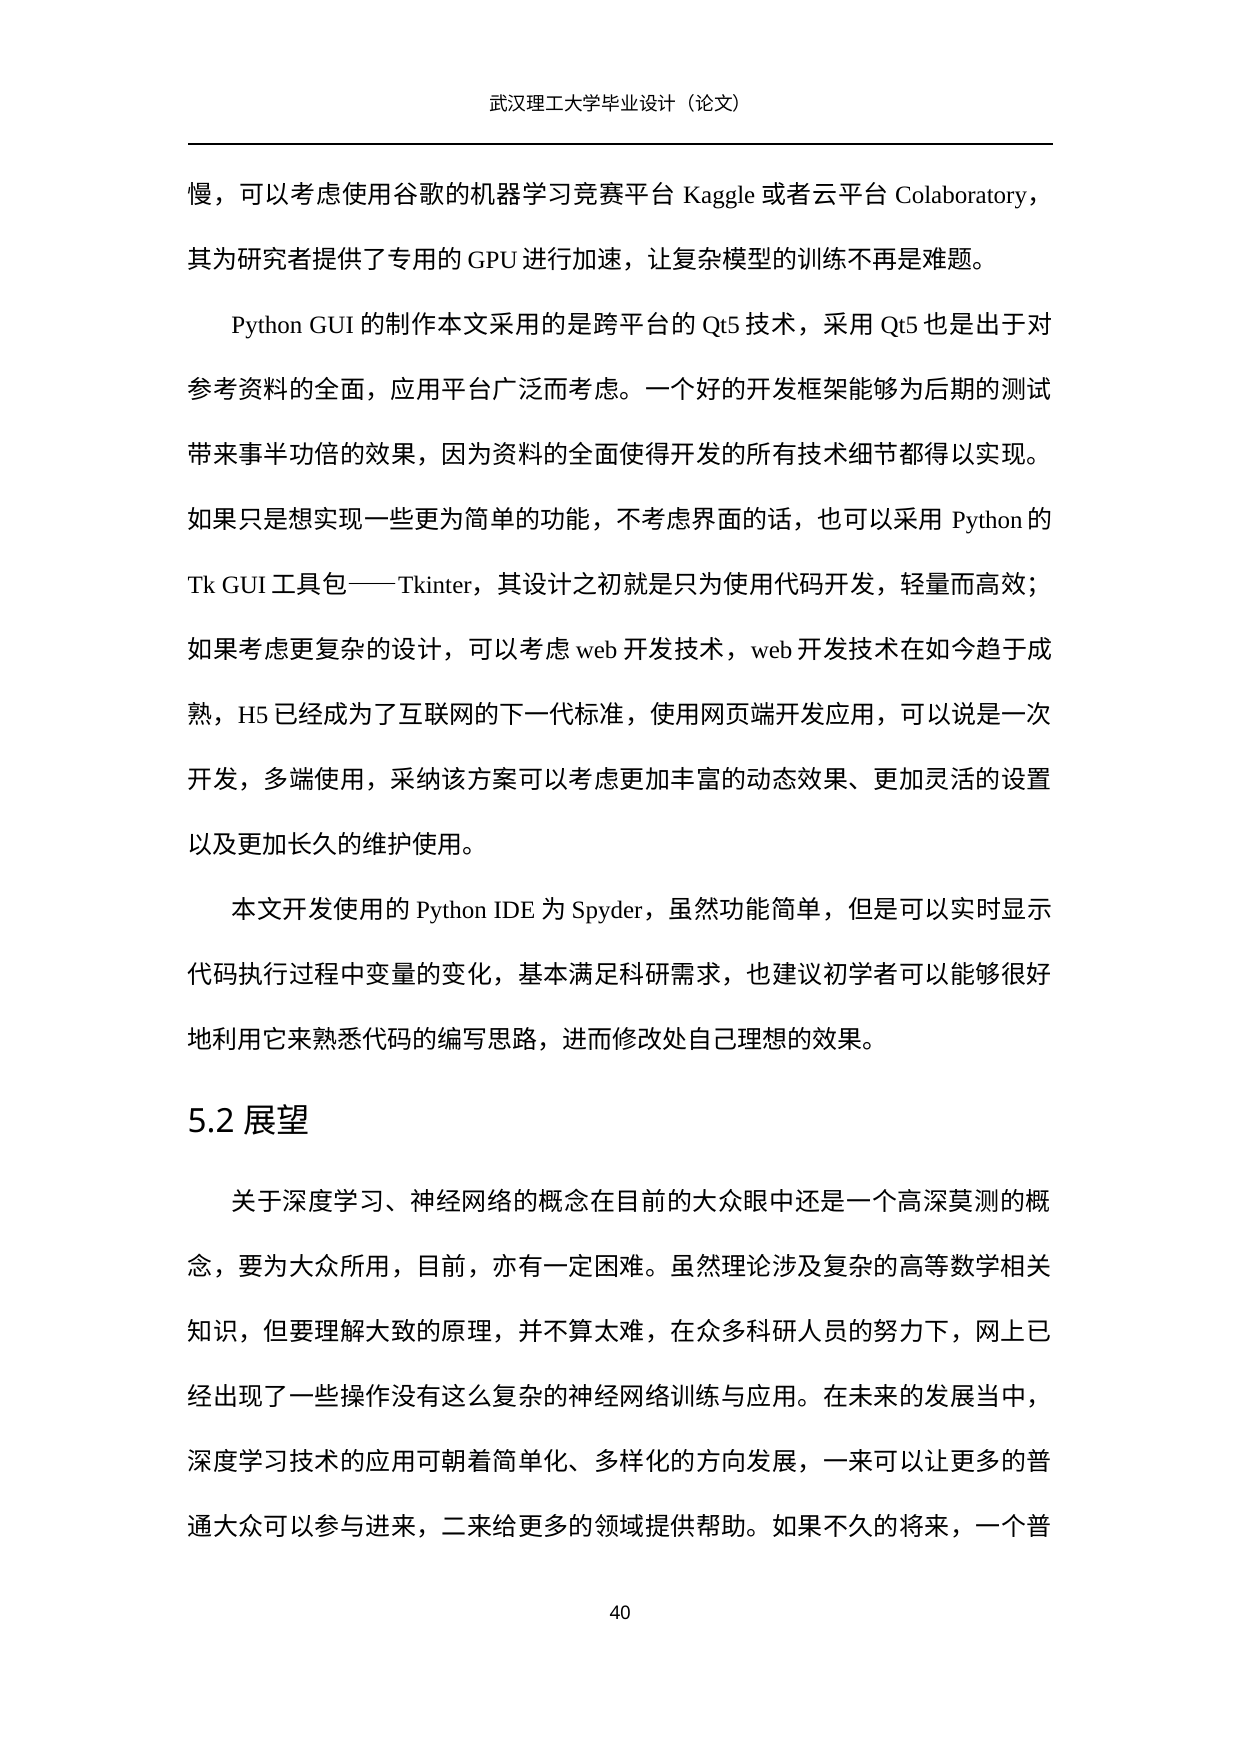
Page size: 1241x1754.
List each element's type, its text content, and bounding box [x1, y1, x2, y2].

text 本文开发使用的Python IDE为Spyder，虽然功能简单，但是可以实时显示代码执行过程中变量的变化，基本满足科研需求，也建议初学者可以能够很好地利用它来熟悉代码的编写思路，进而修改处自己理想的效果。 [187, 875, 1053, 1070]
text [187, 1167, 1053, 1557]
text Python GUI的制作本文采用的是跨平台的Qt5技术，采用Qt5也是出于对参考资料的全面，应用平台广泛而考虑。一个好的开发框架能够为后期的测试带来事半功倍的效果，因为资料的全面使得开发的所有技术细节都得以实现。如果只是想实现一些更为简单的功能，不考虑界面的话，也可以采用Python的Tk GUI工具包——Tkinter，其设计之初就是只为使用代码开发，轻量而高效；如果考虑更复杂的设计，可以考虑web开发技术，web开发技术在如今趋于成熟，H5已经成为了互联网的下一代标准，使用网页端开发应用，可以说是一次开发，多端使用，采纳该方案可以考虑更加丰富的动态效果、更加灵活的设置以及更加长久的维护使用。 [187, 290, 1053, 875]
subtitle 5.2 展望 [187, 1086, 1053, 1151]
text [187, 160, 1053, 290]
